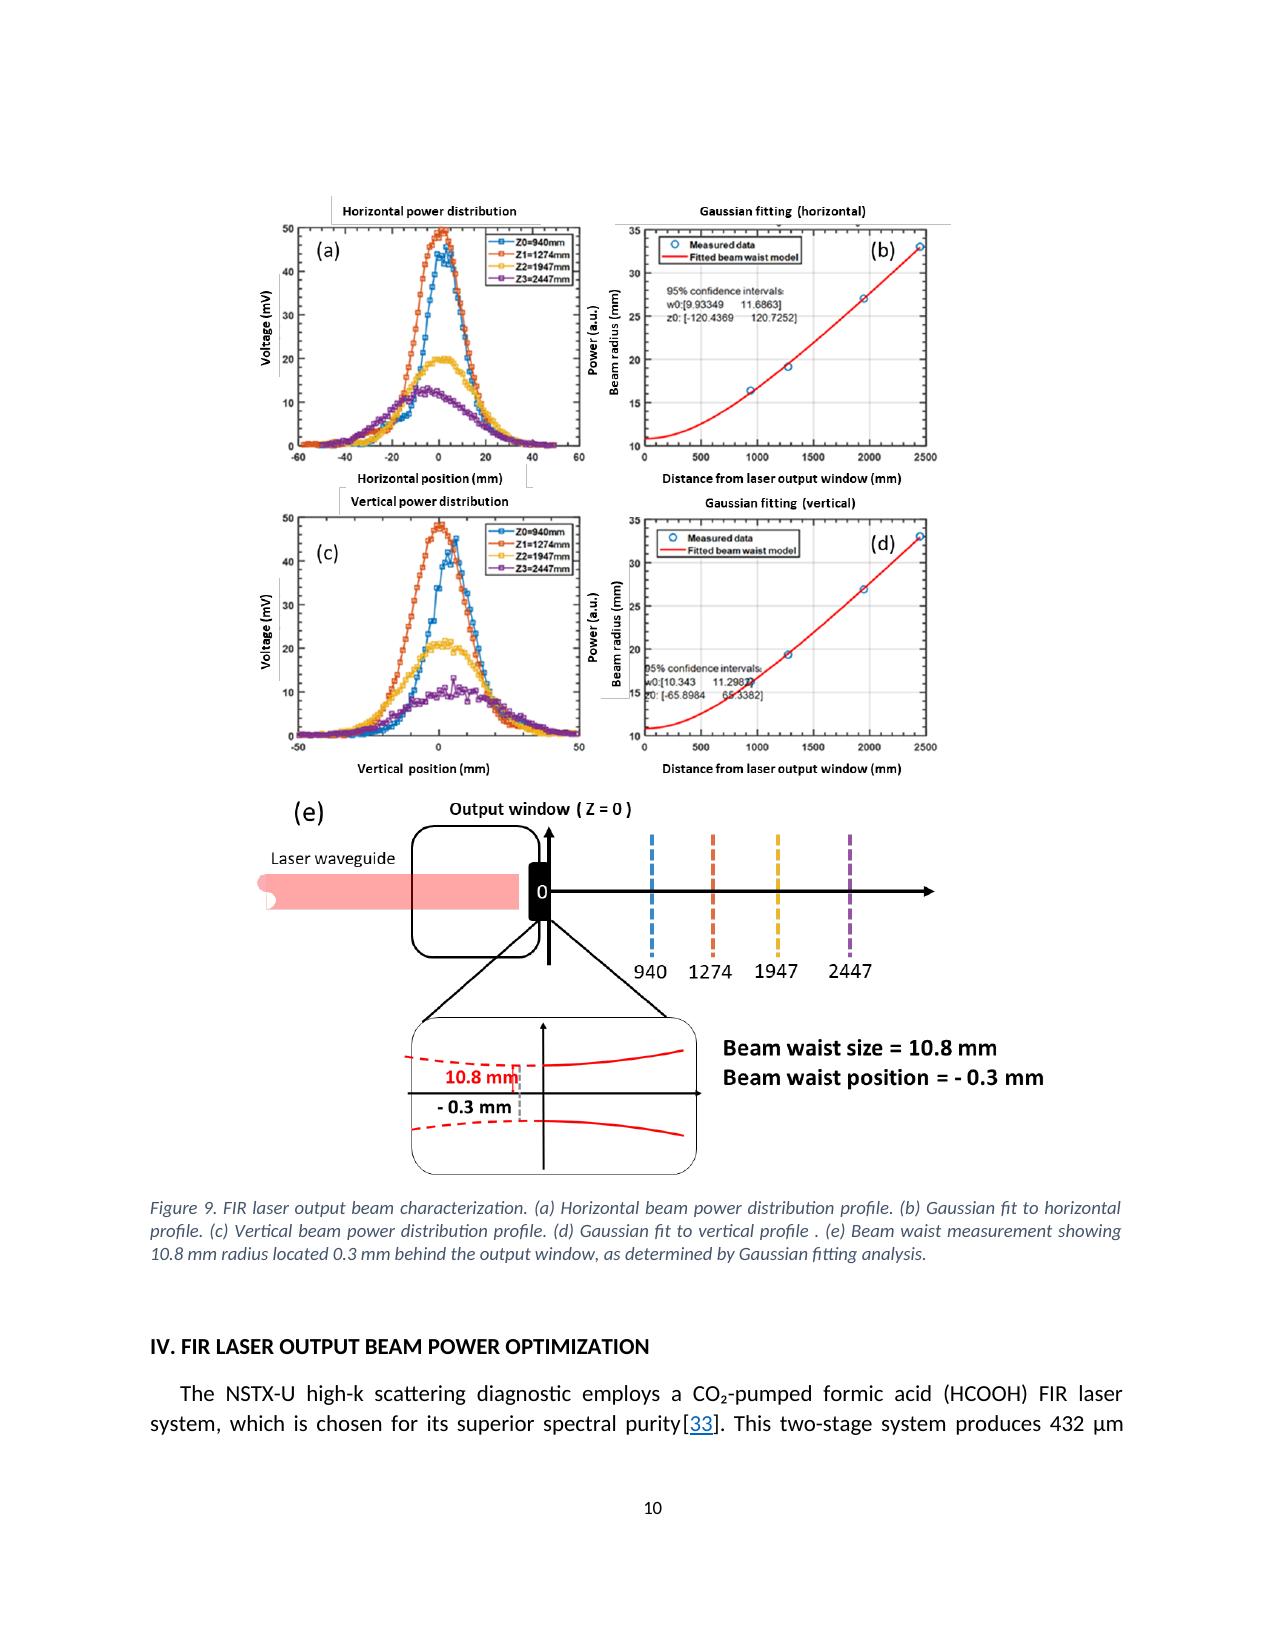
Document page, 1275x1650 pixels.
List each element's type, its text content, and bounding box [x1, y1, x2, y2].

text Figure 9. FIR laser output beam characterization. (a) Horizontal beam power distribution profile. (b) Gaussian fit to horizontal profile. (c) Vertical beam power distribution profile. (d) Gaussian fit to vertical profile . (e) Beam waist measurement showing 10.8 mm radius located 0.3 mm behind the output window, as determined by Gaussian fitting analysis. [150, 1196, 1125, 1264]
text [150, 1379, 1125, 1437]
picture [251, 196, 1059, 1175]
text IV. FIR LASER OUTPUT BEAM POWER OPTIMIZATION [150, 1332, 1125, 1360]
